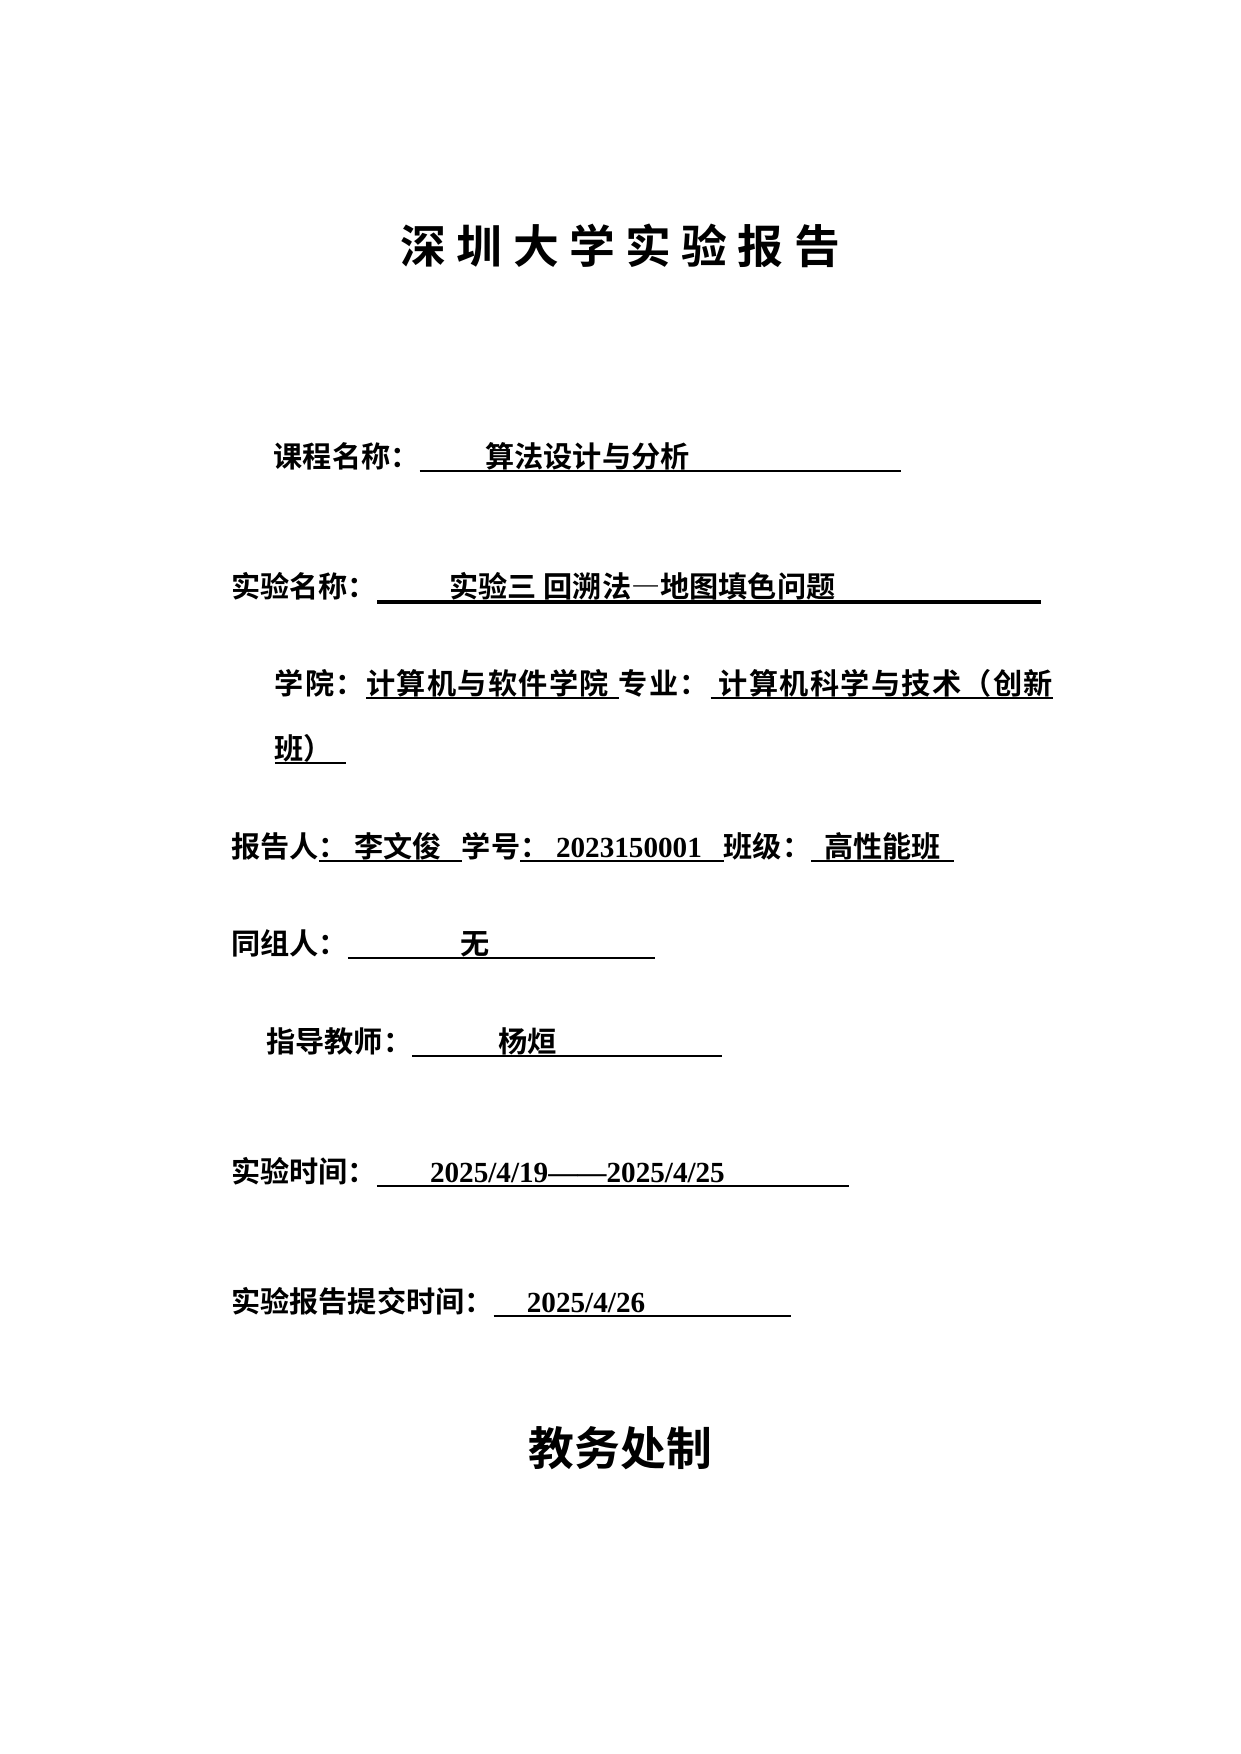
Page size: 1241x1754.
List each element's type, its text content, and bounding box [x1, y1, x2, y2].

text 学院：计算机与软件学院 专业： 计算机科学与技术（创新班） [274, 649, 1053, 779]
text 实验名称： 实验三 回溯法—地图填色问题 [187, 552, 1053, 617]
text 报告人： 李文俊 学号： 2023150001 班级： 高性能班 [187, 812, 1053, 877]
text 教务处制 [187, 1397, 1053, 1494]
text 实验时间： 2025/4/19——2025/4/25 [187, 1137, 1053, 1202]
text 课程名称： 算法设计与分析 [187, 422, 1053, 487]
text 实验报告提交时间： 2025/4/26 [187, 1267, 1053, 1332]
text 同组人： 无 [187, 909, 1053, 974]
text 深 圳 大 学 实 验 报 告 [187, 194, 1053, 292]
text 指导教师： 杨烜 [187, 1007, 1053, 1072]
